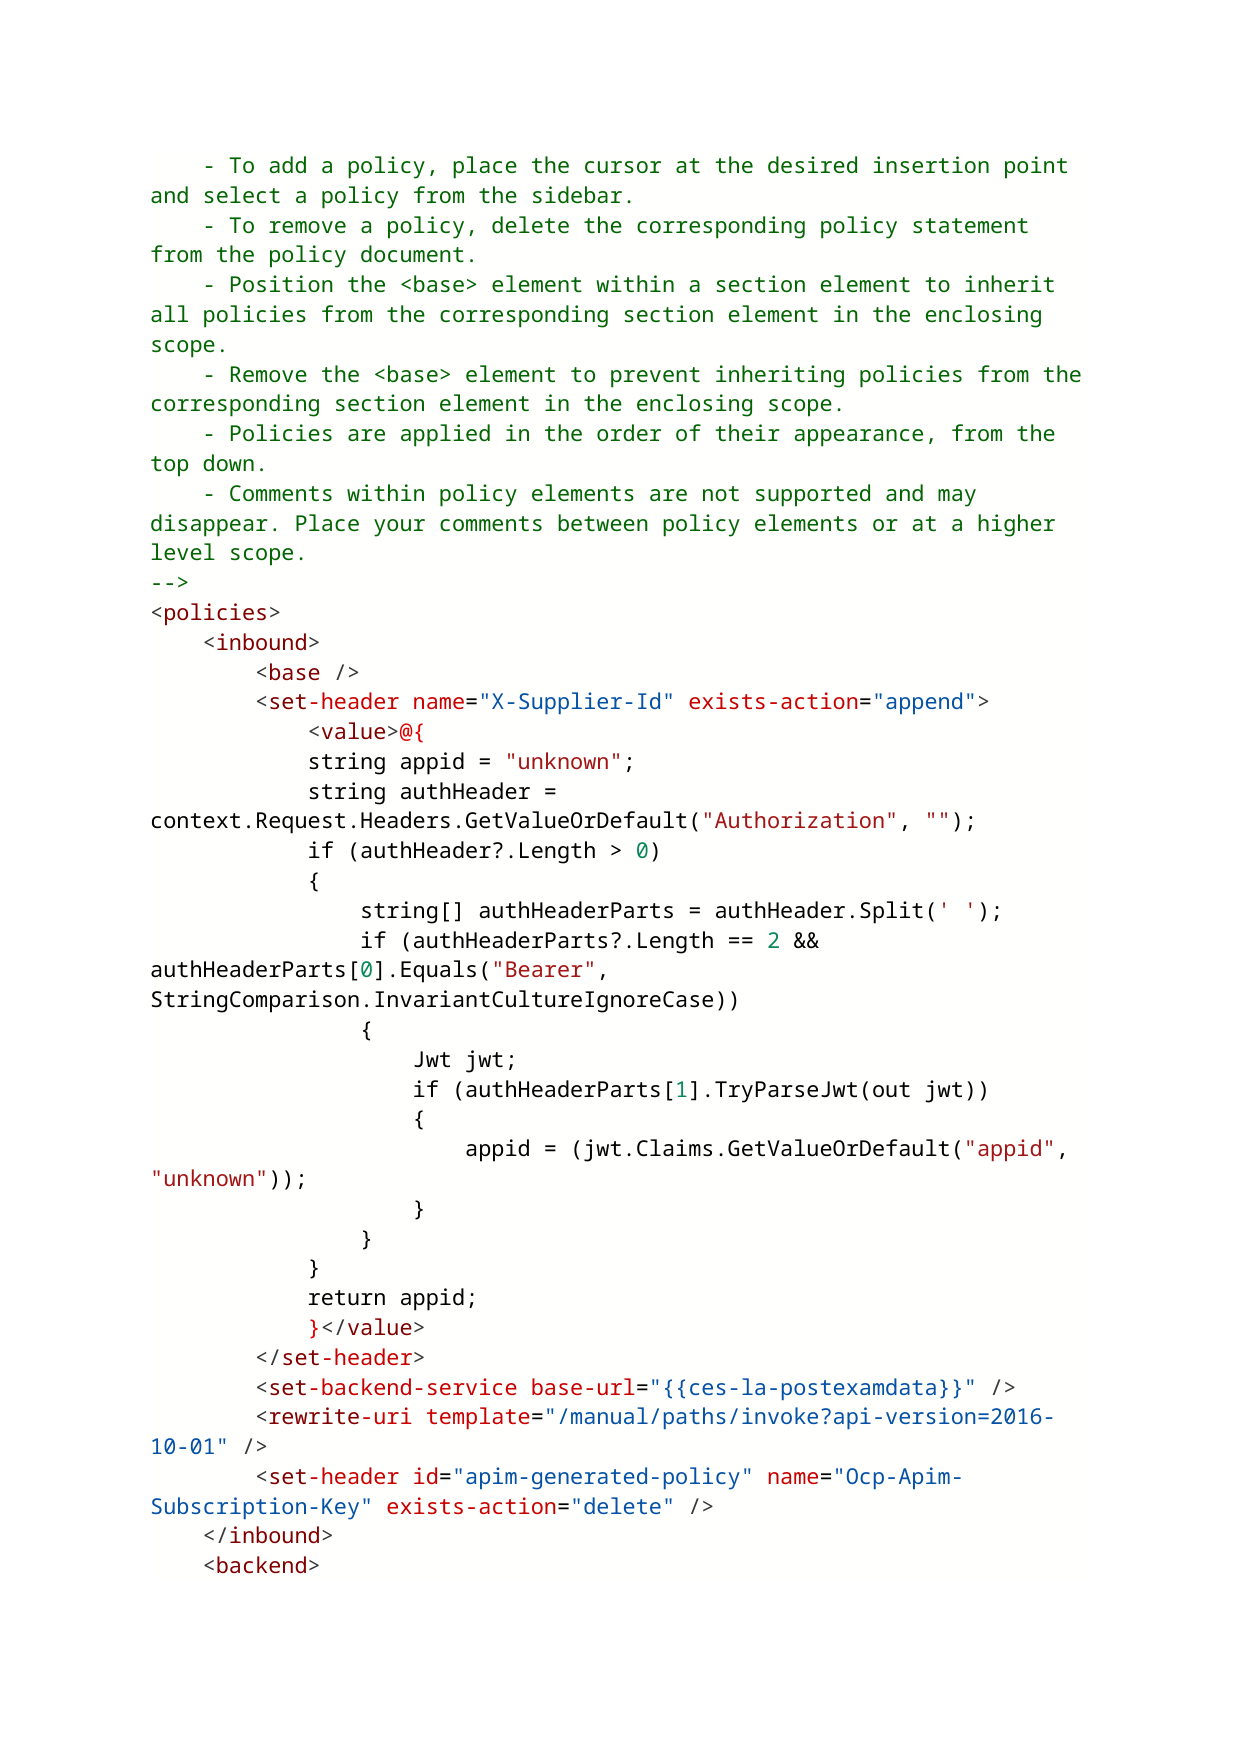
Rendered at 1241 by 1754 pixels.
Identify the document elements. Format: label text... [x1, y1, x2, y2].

text } [150, 1193, 1090, 1222]
text return appid; [150, 1282, 1090, 1312]
text - To remove a policy, delete the corresponding policy statement from the policy document. [150, 209, 1090, 269]
text appid = (jwt.Claims.GetValueOrDefault("appid", "unknown")); [150, 1133, 1090, 1193]
text }</value> [150, 1312, 1090, 1342]
text </inbound> [150, 1520, 1090, 1550]
text - To add a policy, place the cursor at the desired insertion point and select a policy from the sidebar. [150, 150, 1090, 209]
text <policies> [150, 597, 1090, 627]
text { [150, 865, 1090, 895]
text <set-header id="apim-generated-policy" name="Ocp-Apim-Subscription-Key" exists-action="delete" /> [150, 1461, 1090, 1520]
text { [150, 1103, 1090, 1133]
text <set-backend-service base-url="{{ces-la-postexamdata}}" /> [150, 1371, 1090, 1401]
text - Remove the <base> element to prevent inheriting policies from the corresponding section element in the enclosing scope. [150, 358, 1090, 418]
text Jwt jwt; [150, 1044, 1090, 1073]
text if (authHeader?.Length > 0) [150, 835, 1090, 865]
text } [150, 1252, 1090, 1282]
text <value>@{ [150, 716, 1090, 746]
text <base /> [150, 656, 1090, 686]
text <rewrite-uri template="/manual/paths/invoke?api-version=2016-10-01" /> [150, 1401, 1090, 1461]
text - Comments within policy elements are not supported and may disappear. Place your comments between policy elements or at a higher level scope. [150, 478, 1090, 567]
text if (authHeaderParts[1].TryParseJwt(out jwt)) [150, 1073, 1090, 1103]
text <backend> [150, 1550, 1090, 1580]
text <inbound> [150, 627, 1090, 656]
text - Policies are applied in the order of their appearance, from the top down. [150, 418, 1090, 478]
text string authHeader = context.Request.Headers.GetValueOrDefault("Authorization", ""); [150, 776, 1090, 835]
text if (authHeaderParts?.Length == 2 && authHeaderParts[0].Equals("Bearer", StringComparison.InvariantCultureIgnoreCase)) [150, 924, 1090, 1014]
text <set-header name="X-Supplier-Id" exists-action="append"> [150, 686, 1090, 716]
text - Position the <base> element within a section element to inherit all policies from the corresponding section element in the enclosing scope. [150, 269, 1090, 358]
text { [150, 1014, 1090, 1044]
text string appid = "unknown"; [150, 746, 1090, 776]
text </set-header> [150, 1342, 1090, 1371]
text } [150, 1222, 1090, 1252]
text --> [150, 567, 1090, 597]
text string[] authHeaderParts = authHeader.Split(' '); [150, 895, 1090, 924]
